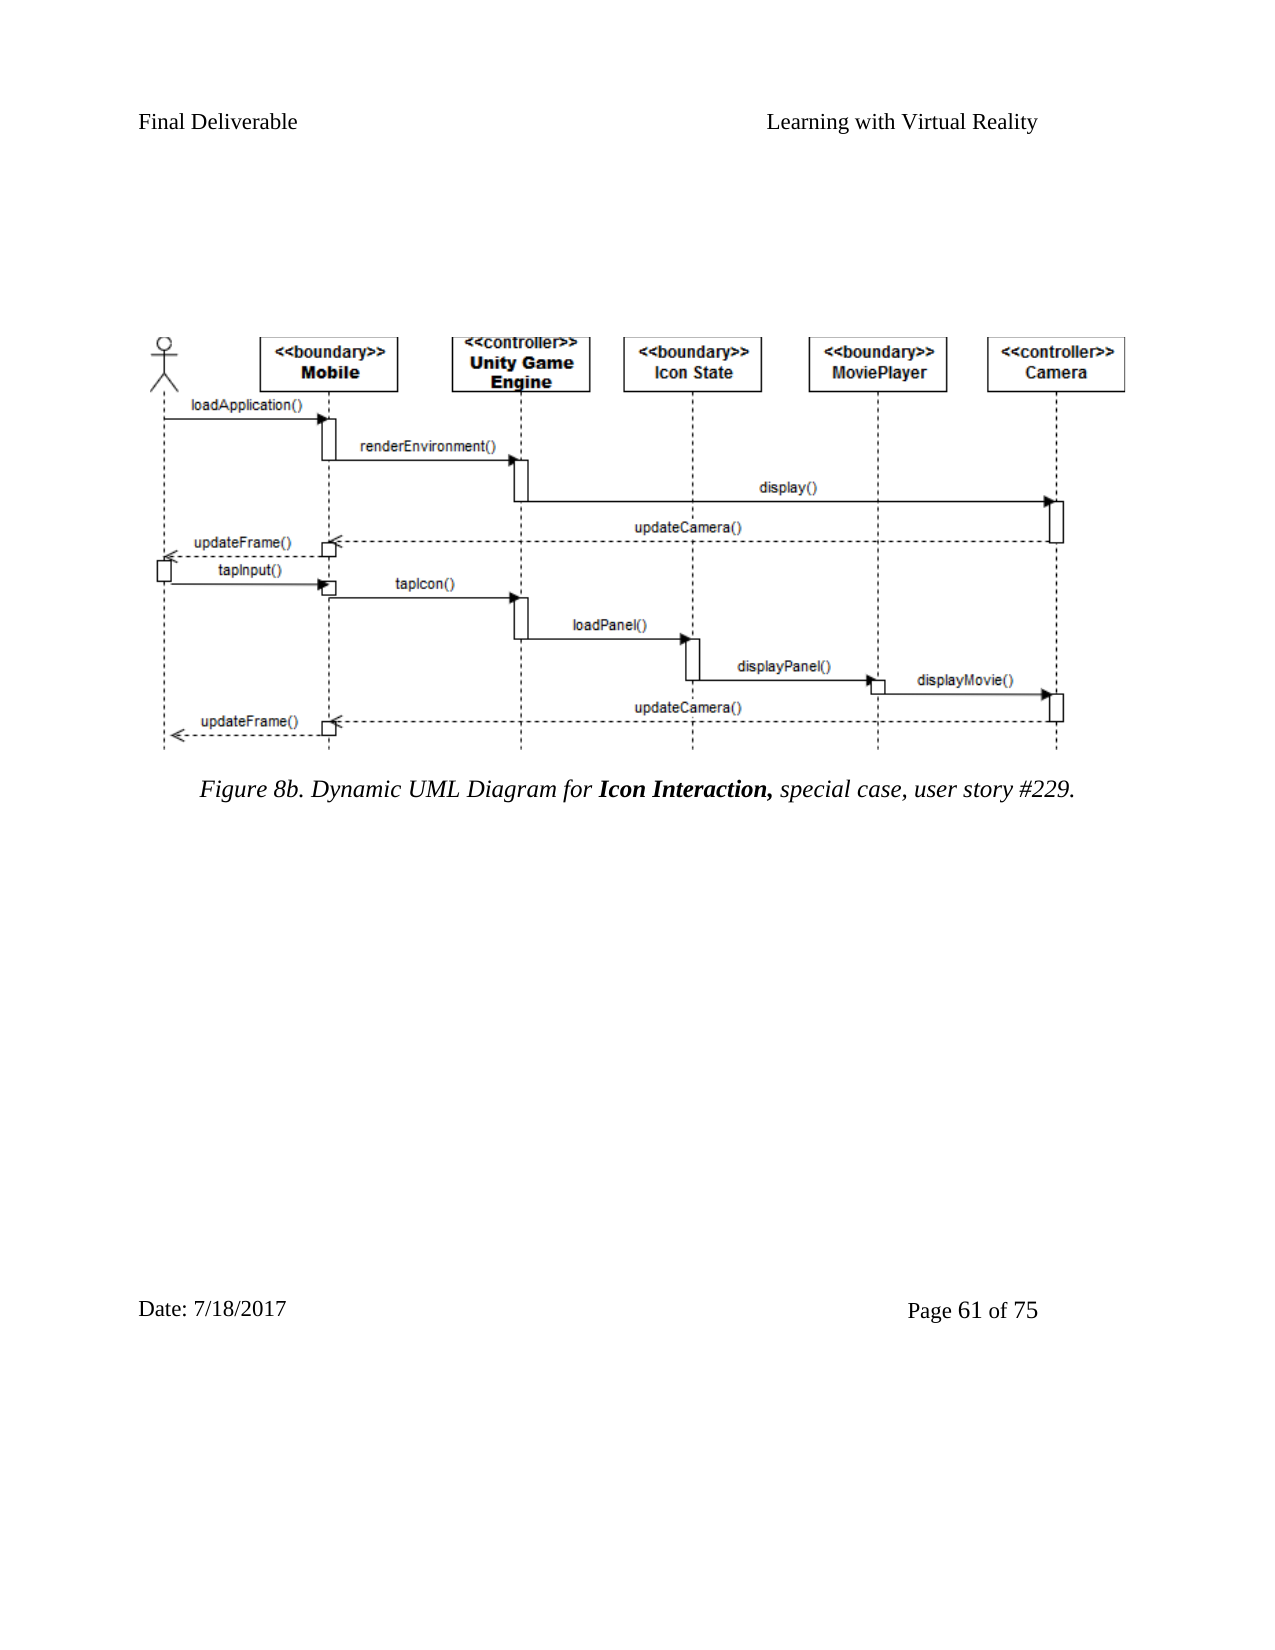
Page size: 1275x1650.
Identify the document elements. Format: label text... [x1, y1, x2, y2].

text Figure 8b. Dynamic UML Diagram for Icon Interaction, special case, user story #229. [150, 774, 1125, 803]
